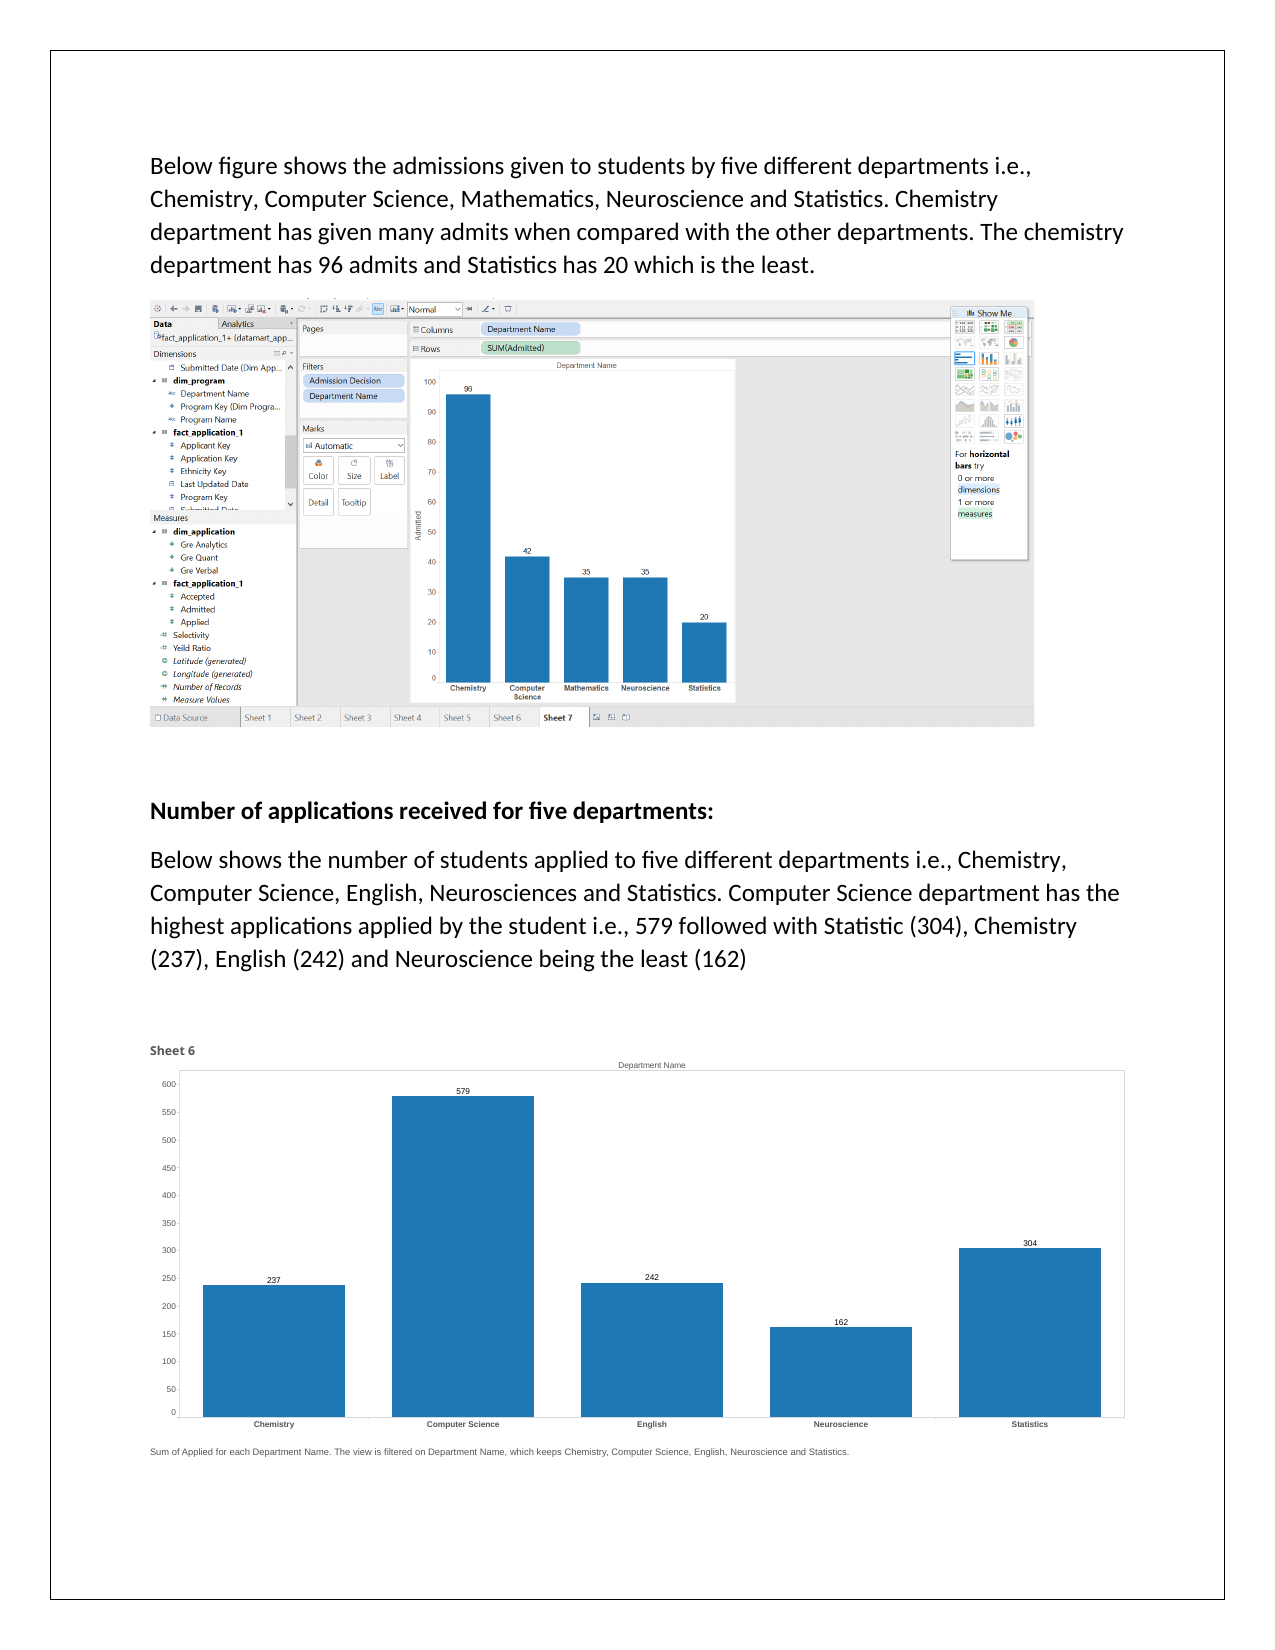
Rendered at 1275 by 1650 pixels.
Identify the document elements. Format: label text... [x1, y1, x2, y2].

picture [150, 298, 1035, 727]
text Below shows the number of students applied to five different departments i.e., Chemistry, Computer Science, English, Neurosciences and Statistics. Computer Science department has the highest applications applied by the student i.e., 579 followed with Statistic (304), Chemistry (237), English (242) and Neuroscience being the least (162) [150, 844, 1125, 974]
text Number of applications received for five departments: [150, 795, 1125, 825]
text Below figure shows the admissions given to students by five different departments i.e., Chemistry, Computer Science, Mathematics, Neuroscience and Statistics. Chemistry department has given many admits when compared with the other departments. The chemistry department has 96 admits and Statistics has 20 which is the least. [150, 150, 1125, 279]
